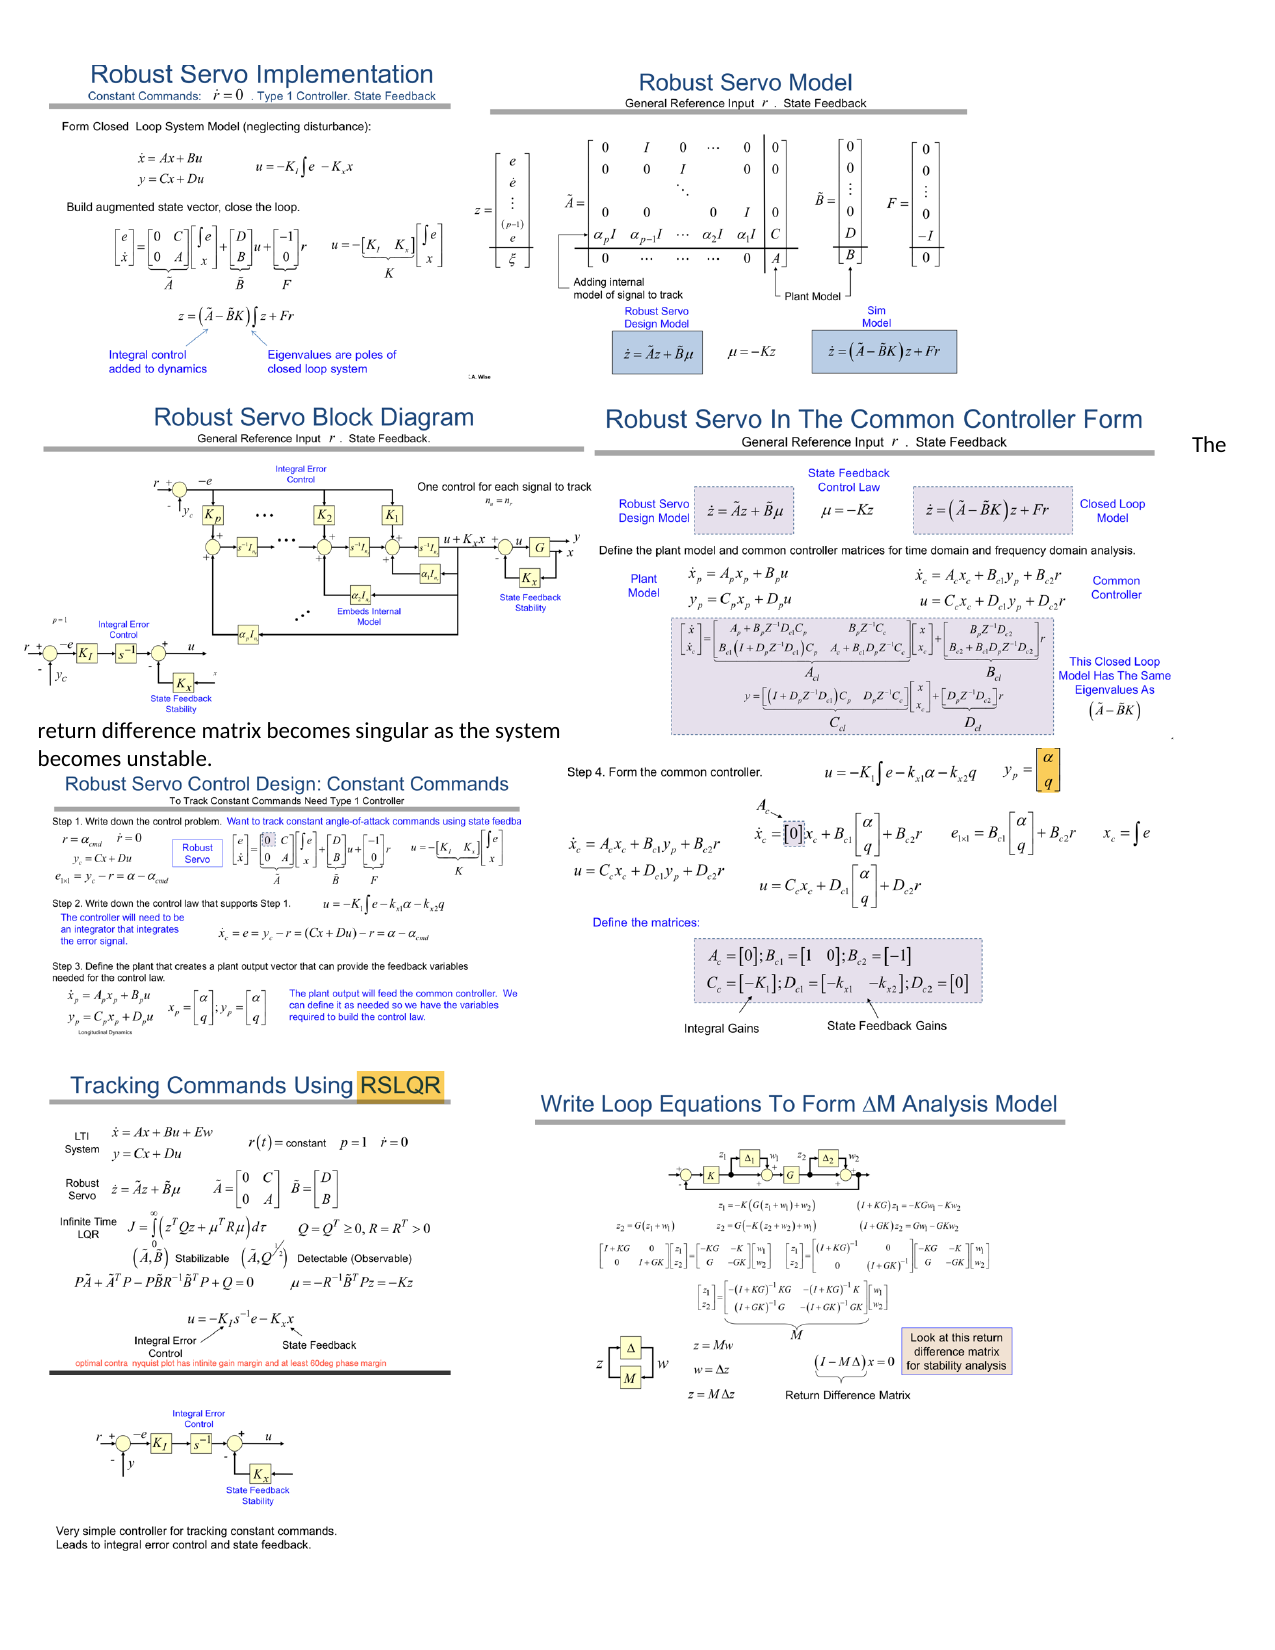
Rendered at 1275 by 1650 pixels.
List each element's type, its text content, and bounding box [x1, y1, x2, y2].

picture [49, 65, 451, 379]
picture [568, 748, 1157, 1040]
picture [22, 405, 1174, 740]
picture [49, 1071, 451, 1375]
picture [468, 70, 968, 379]
picture [49, 1406, 342, 1553]
picture [49, 772, 522, 1040]
picture [535, 1090, 1066, 1405]
